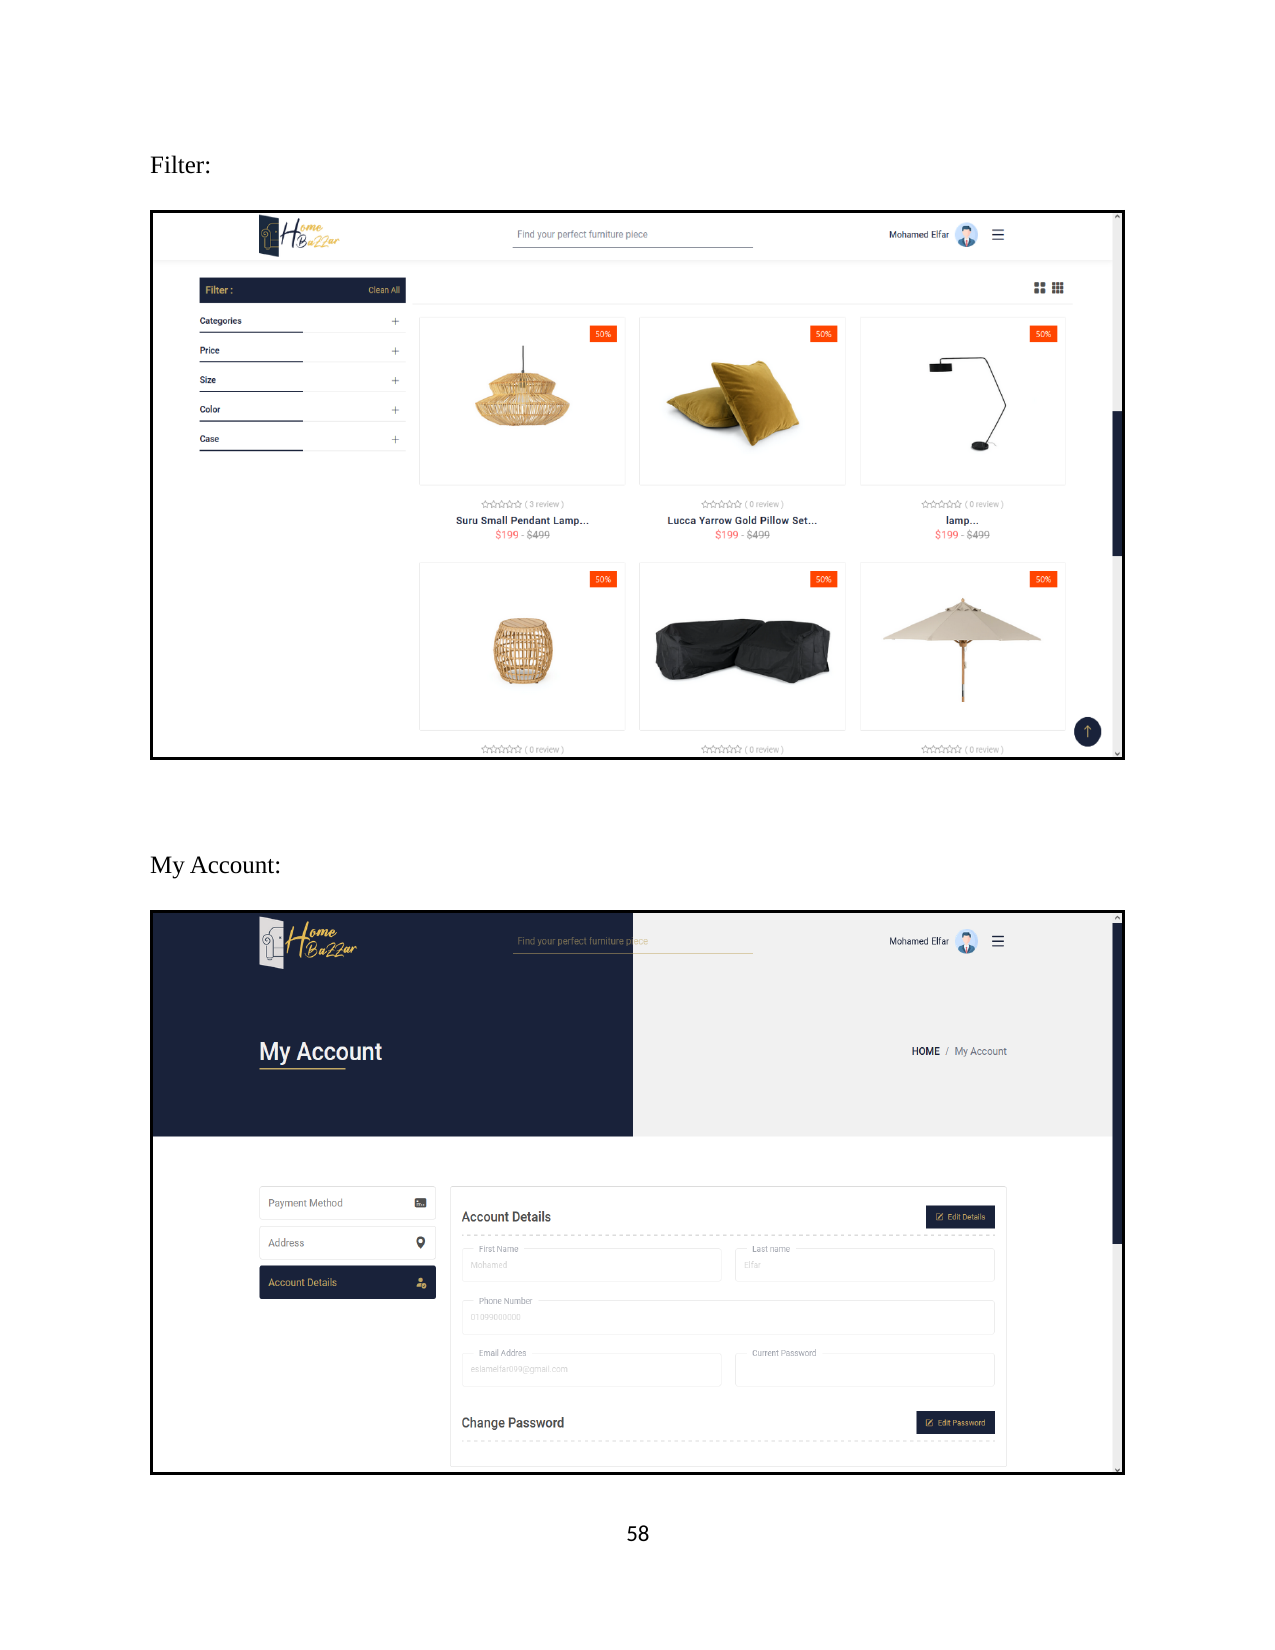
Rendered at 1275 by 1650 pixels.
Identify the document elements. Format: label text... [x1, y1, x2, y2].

text My Account: [150, 850, 1125, 879]
picture [153, 213, 1122, 757]
text Filter: [150, 150, 1125, 179]
picture [153, 913, 1122, 1472]
